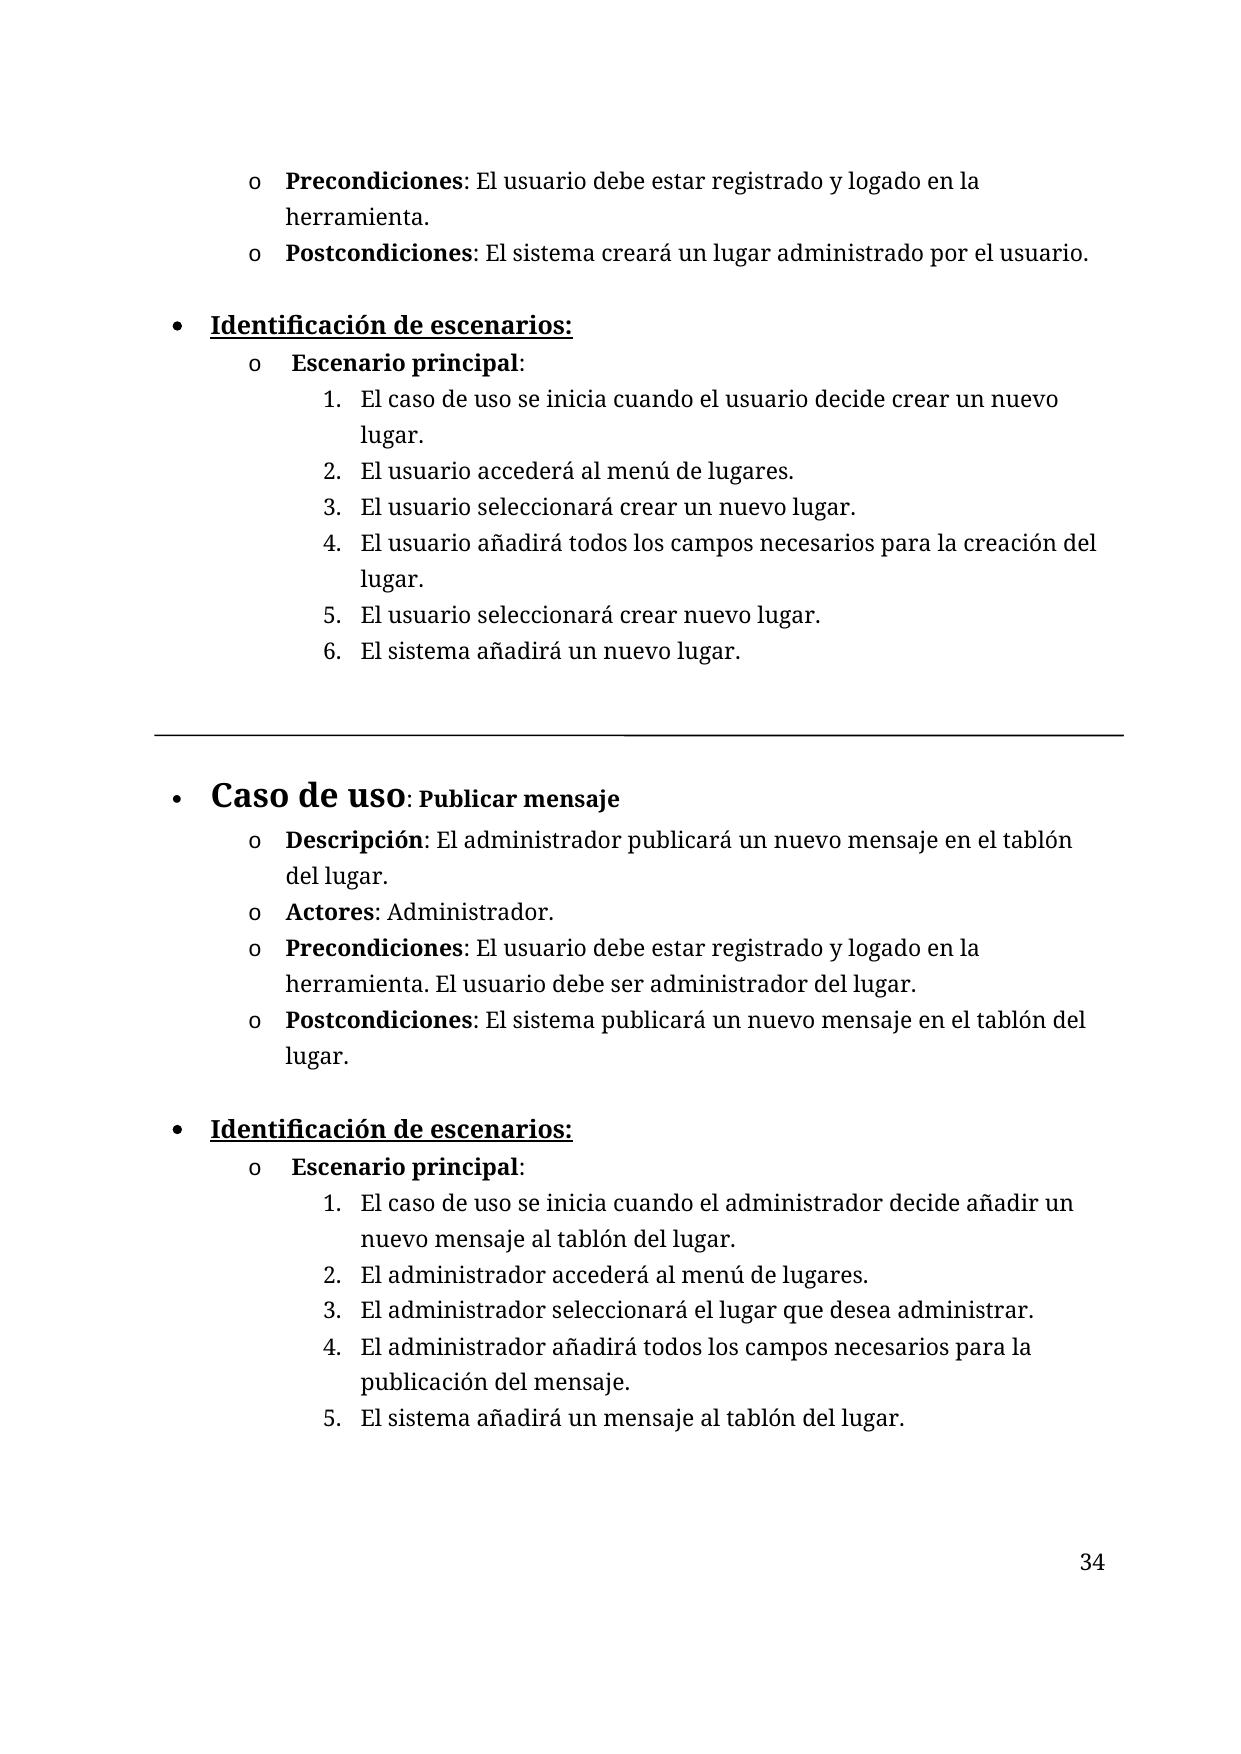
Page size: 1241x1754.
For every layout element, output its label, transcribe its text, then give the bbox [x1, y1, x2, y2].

list Postcondiciones: El sistema creará un lugar administrado por el usuario. [248, 237, 1105, 268]
list El caso de uso se inicia cuando el administrador decide añadir un nuevo mensaje al tablón del lugar. [323, 1187, 1105, 1254]
list Caso de uso: Publicar mensaje [173, 772, 1105, 817]
list Precondiciones: El usuario debe estar registrado y logado en la herramienta. [248, 164, 1105, 232]
list El usuario seleccionará crear nuevo lugar. [323, 599, 1105, 630]
list Actores: Administrador. [248, 896, 1105, 927]
list Identiﬁcación de escenarios: [173, 308, 1105, 342]
list El usuario seleccionará crear un nuevo lugar. [323, 491, 1105, 522]
list Escenario principal: [248, 347, 1105, 378]
list Postcondiciones: El sistema publicará un nuevo mensaje en el tablón del lugar. [248, 1004, 1105, 1071]
list El administrador añadirá todos los campos necesarios para la publicación del mensaje. [323, 1330, 1105, 1398]
list El usuario añadirá todos los campos necesarios para la creación del lugar. [323, 527, 1105, 594]
list El sistema añadirá un nuevo lugar. [323, 635, 1105, 666]
list Descripción: El administrador publicará un nuevo mensaje en el tablón del lugar. [248, 824, 1105, 891]
list El usuario accederá al menú de lugares. [323, 455, 1105, 486]
list Identiﬁcación de escenarios: [173, 1111, 1105, 1146]
list El sistema añadirá un mensaje al tablón del lugar. [323, 1402, 1105, 1433]
list Precondiciones: El usuario debe estar registrado y logado en la herramienta. El usuario debe ser administrador del lugar. [248, 932, 1105, 999]
list Escenario principal: [248, 1151, 1105, 1182]
list El administrador accederá al menú de lugares. [323, 1258, 1105, 1290]
list El caso de uso se inicia cuando el usuario decide crear un nuevo lugar. [323, 383, 1105, 450]
list El administrador seleccionará el lugar que desea administrar. [323, 1294, 1105, 1326]
